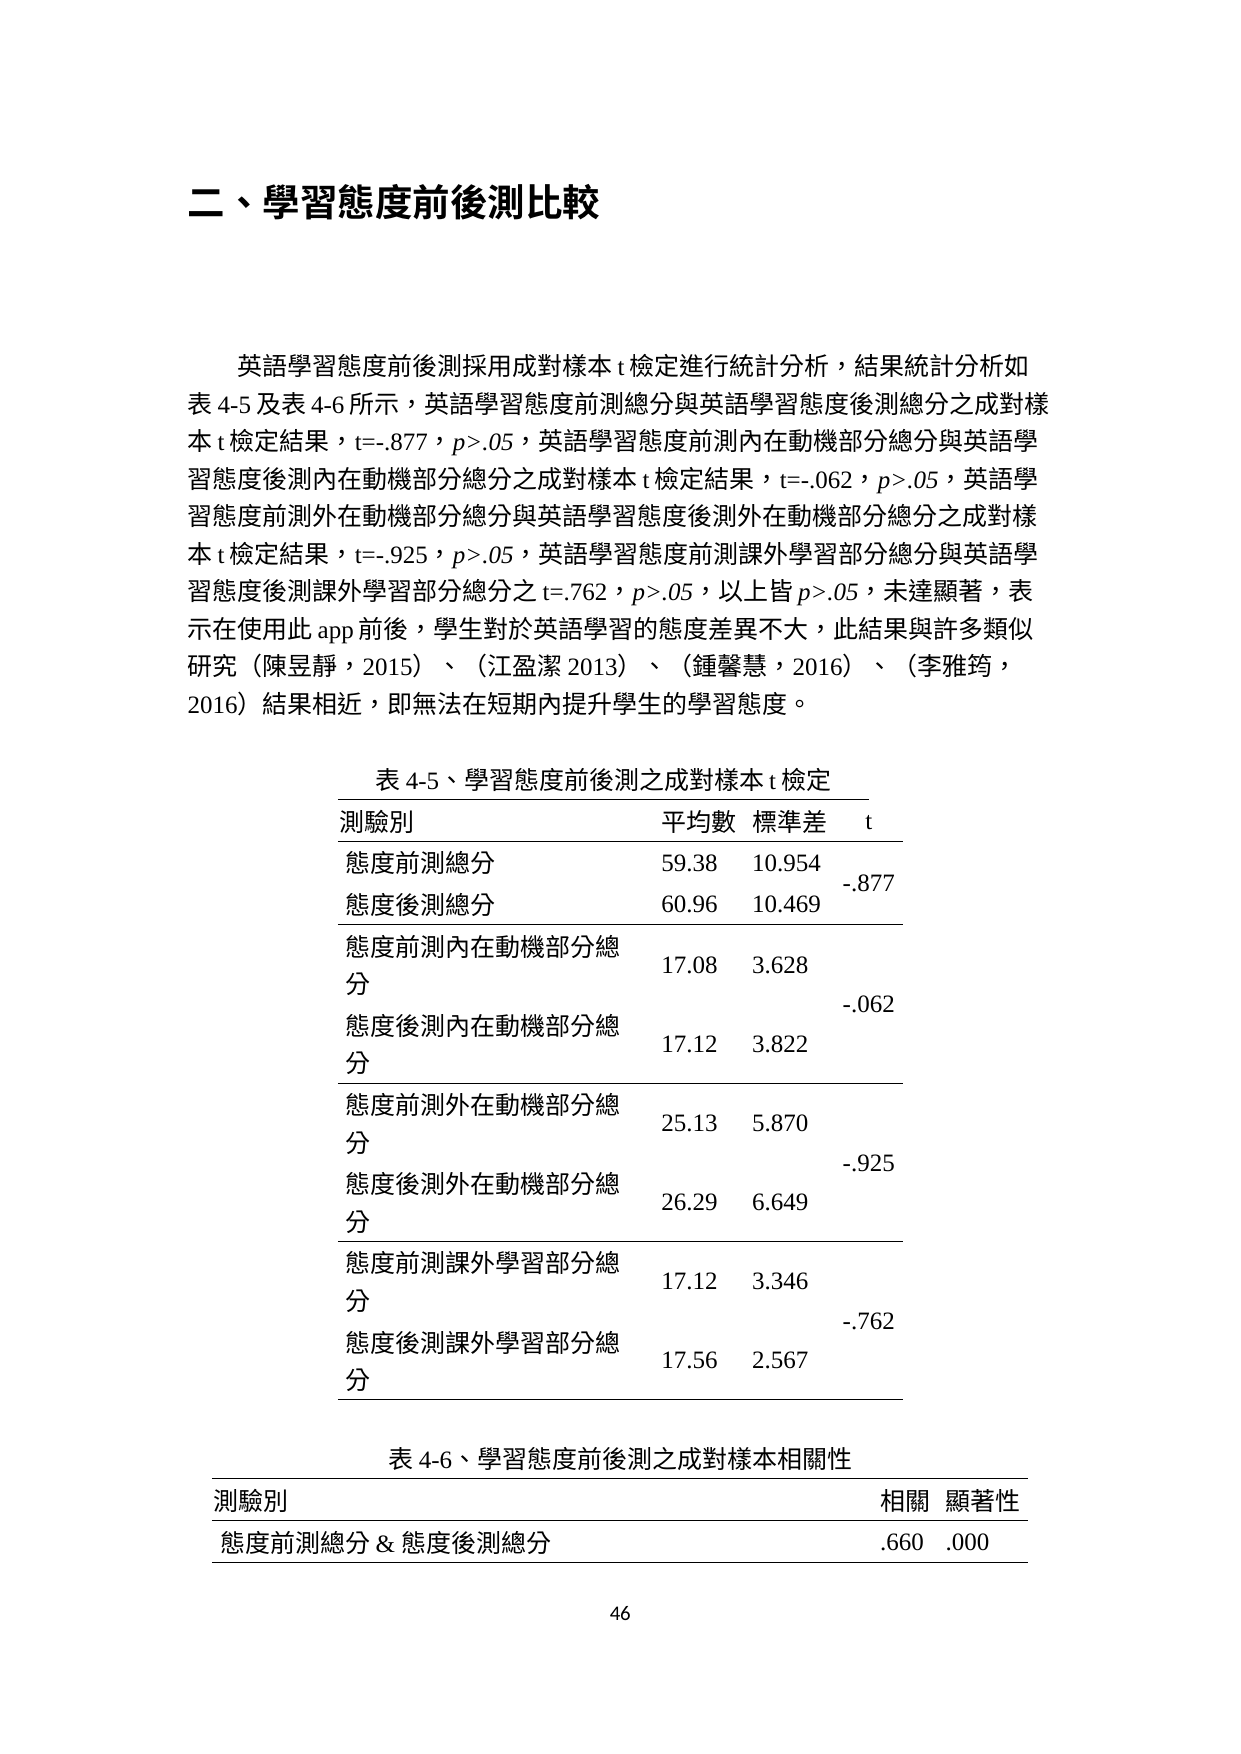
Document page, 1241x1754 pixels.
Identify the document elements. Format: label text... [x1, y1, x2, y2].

table_header 表4-6、學習態度前後測之成對樣本相關性 [212, 1438, 1028, 1478]
table_cell 3.822 [744, 1003, 835, 1082]
table_cell 3.628 [744, 925, 835, 1003]
table_cell 26.29 [653, 1162, 744, 1241]
table_cell 25.13 [653, 1084, 744, 1162]
table_cell 態度前測總分 [338, 842, 653, 882]
table_cell 17.56 [653, 1320, 744, 1399]
table_cell 平均數 [653, 800, 744, 841]
table_cell 態度前測外在動機部分總分 [338, 1084, 653, 1162]
table_cell 2.567 [744, 1320, 835, 1399]
table_cell 顯著性 [938, 1479, 1028, 1520]
table_cell 10.954 [744, 842, 835, 882]
table_cell 態度後測內在動機部分總分 [338, 1003, 653, 1082]
table_cell 17.12 [653, 1242, 744, 1320]
table_cell .000 [938, 1521, 1028, 1562]
table_cell 測驗別 [338, 800, 653, 841]
table_cell 3.346 [744, 1242, 835, 1320]
table_cell -.925 [835, 1084, 902, 1241]
subtitle 二、學習態度前後測比較 [187, 162, 1053, 237]
table_cell 態度後測總分 [338, 883, 653, 924]
table_cell 態度前測課外學習部分總分 [338, 1242, 653, 1320]
table_cell 17.08 [653, 925, 744, 1003]
table_cell 相關 [872, 1479, 938, 1520]
table_cell 標準差 [744, 800, 835, 841]
table_cell -.062 [835, 925, 902, 1082]
table_cell 5.870 [744, 1084, 835, 1162]
table_cell 態度後測課外學習部分總分 [338, 1320, 653, 1399]
table_cell 態度前測總分 & 態度後測總分 [212, 1521, 872, 1562]
table_cell 態度後測外在動機部分總分 [338, 1162, 653, 1241]
table_cell 測驗別 [212, 1479, 872, 1520]
table_cell 10.469 [744, 883, 835, 924]
table_cell 17.12 [653, 1003, 744, 1082]
table_cell 59.38 [653, 842, 744, 882]
table_cell 6.649 [744, 1162, 835, 1241]
table_cell 60.96 [653, 883, 744, 924]
table_cell .660 [872, 1521, 938, 1562]
text 英語學習態度前後測採用成對樣本t檢定進行統計分析，結果統計分析如表4-5及表4-6所示，英語學習態度前測總分與英語學習態度後測總分之成對樣本t檢定結果，t=-.877，p>.05，英語學習態度前測內在動機部分總分與英語學習態度後測內在動機部分總分之成對樣本t檢定結果，t=-.062，p>.05，英語學習態度前測外在動機部分總分與英語學習態度後測外在動機部分總分之成對樣本t檢定結果，t=-.925，p>.05，英語學習態度前測課外學習部分總分與英語學習態度後測課外學習部分總分之t=.762，p>.05，以上皆p>.05，未達顯著，表示在使用此app前後，學生對於英語學習的態度差異不大，此結果與許多類似研究（陳昱靜，2015）、（江盈潔2013）、（鍾馨慧，2016）、（李雅筠，2016）結果相近，即無法在短期內提升學生的學習態度。 [187, 346, 1053, 721]
table_cell 態度前測內在動機部分總分 [338, 925, 653, 1003]
table_header 表4-5、學習態度前後測之成對樣本t檢定 [338, 721, 868, 799]
table_cell -.762 [835, 1242, 902, 1399]
table_cell -.877 [835, 842, 902, 924]
table_cell t [835, 799, 902, 841]
